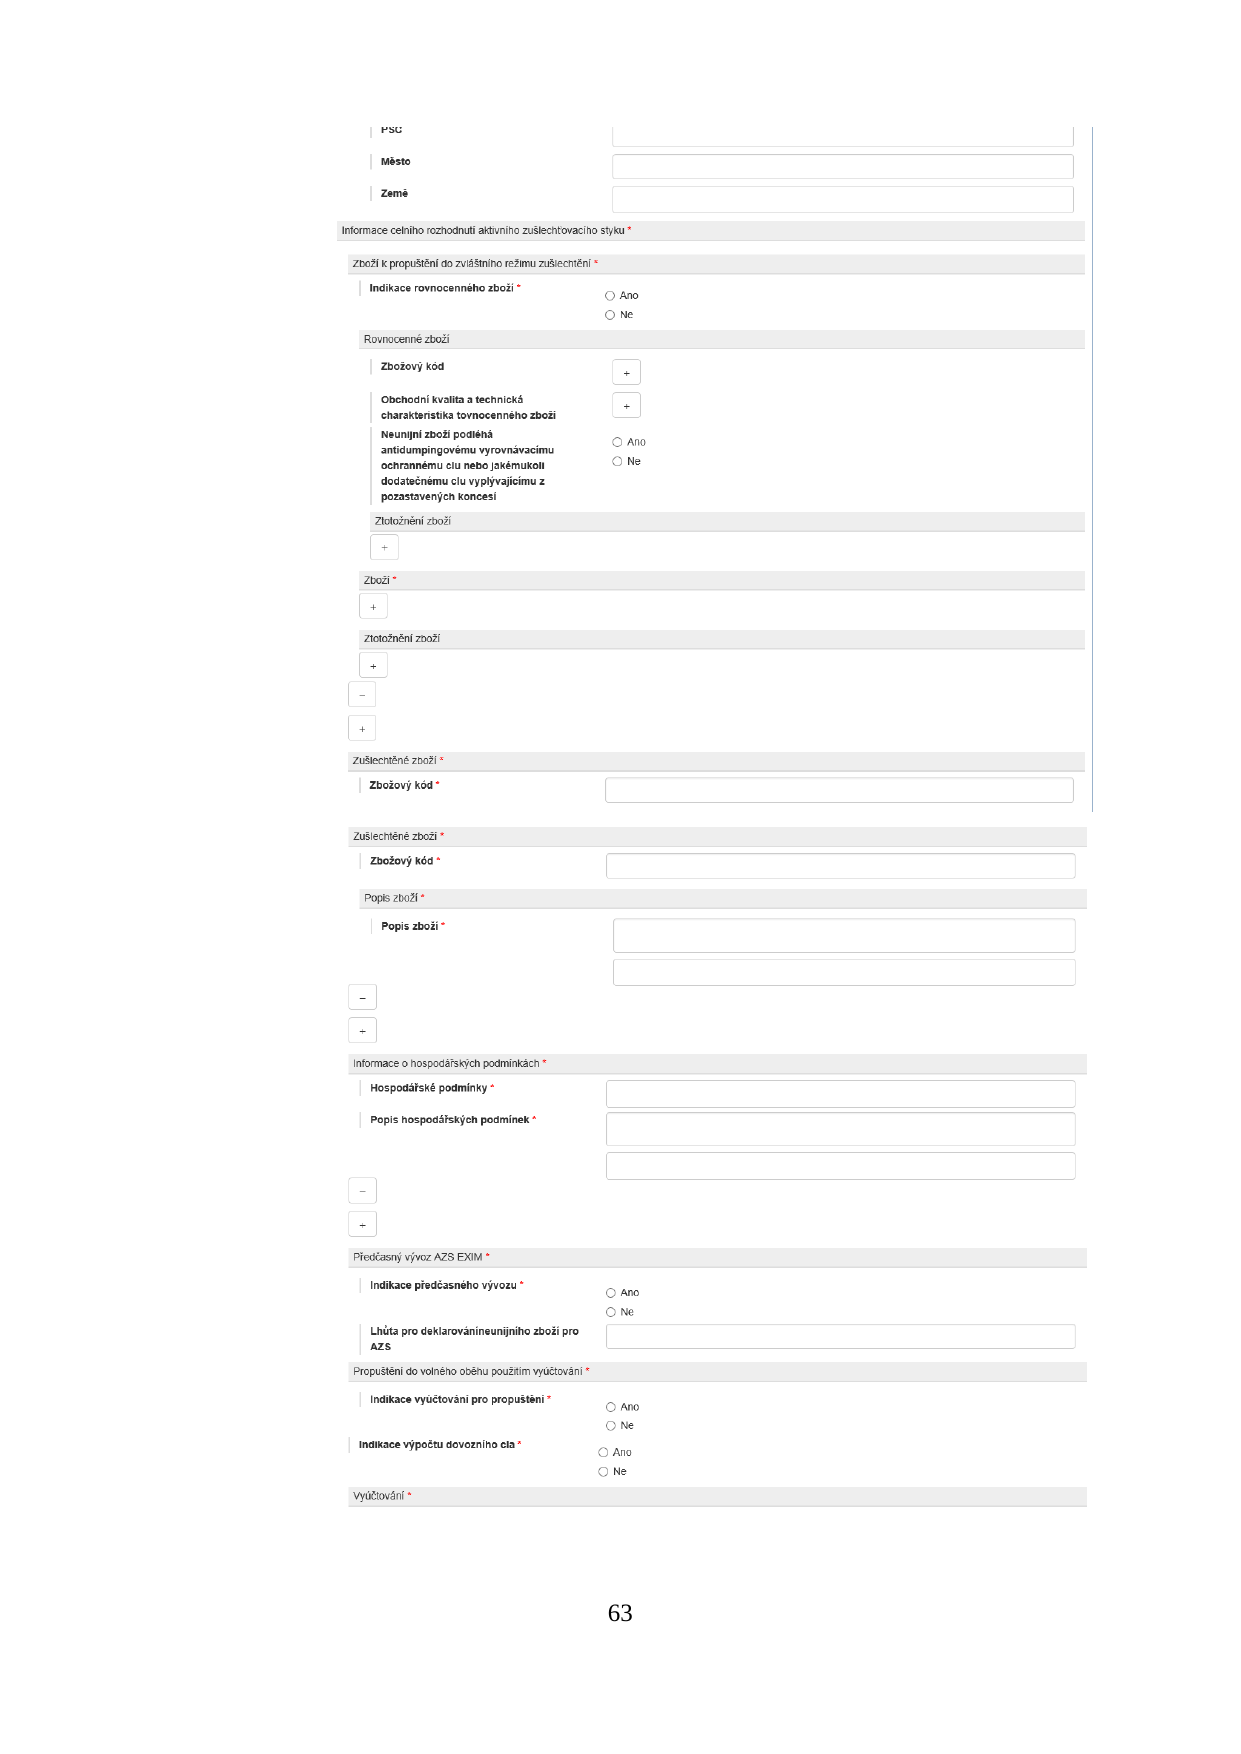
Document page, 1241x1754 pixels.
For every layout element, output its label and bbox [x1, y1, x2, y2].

picture [147, 824, 1093, 1508]
picture [147, 127, 1093, 812]
